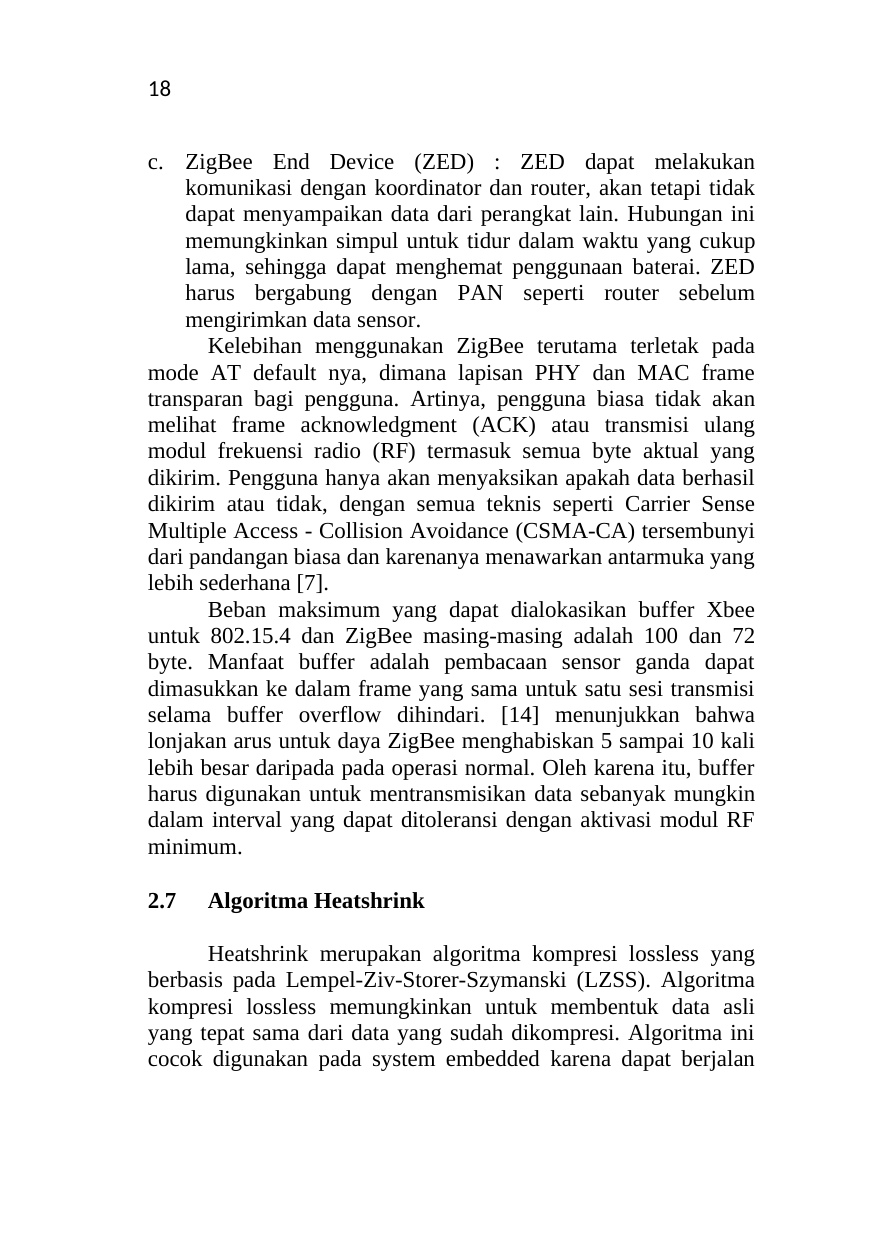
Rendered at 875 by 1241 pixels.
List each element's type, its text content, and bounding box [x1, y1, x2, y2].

text Beban maksimum yang dapat dialokasikan buffer Xbee untuk 802.15.4 dan ZigBee masing-masing adalah 100 dan 72 byte. Manfaat buffer adalah pembacaan sensor ganda dapat dimasukkan ke dalam frame yang sama untuk satu sesi transmisi selama buffer overflow dihindari. [14] menunjukkan bahwa lonjakan arus untuk daya ZigBee menghabiskan 5 sampai 10 kali lebih besar daripada pada operasi normal. Oleh karena itu, buffer harus digunakan untuk mentransmisikan data sebanyak mungkin dalam interval yang dapat ditoleransi dengan aktivasi modul RF minimum. [148, 596, 756, 859]
text Kelebihan menggunakan ZigBee terutama terletak pada mode AT default nya, dimana lapisan PHY dan MAC frame transparan bagi pengguna. Artinya, pengguna biasa tidak akan melihat frame acknowledgment (ACK) atau transmisi ulang modul frekuensi radio (RF) termasuk semua byte aktual yang dikirim. Pengguna hanya akan menyaksikan apakah data berhasil dikirim atau tidak, dengan semua teknis seperti Carrier Sense Multiple Access - Collision Avoidance (CSMA-CA) tersembunyi dari pandangan biasa dan karenanya menawarkan antarmuka yang lebih sederhana [7]. [148, 332, 756, 596]
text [148, 940, 756, 1072]
list ZigBee End Device (ZED) : ZED dapat melakukan komunikasi dengan koordinator dan router, akan tetapi tidak dapat menyampaikan data dari perangkat lain. Hubungan ini memungkinkan simpul untuk tidur dalam waktu yang cukup lama, sehingga dapat menghemat penggunaan baterai. ZED harus bergabung dengan PAN seperti router sebelum mengirimkan data sensor. [148, 148, 756, 332]
subtitle Algoritma Heatshrink [148, 887, 756, 914]
